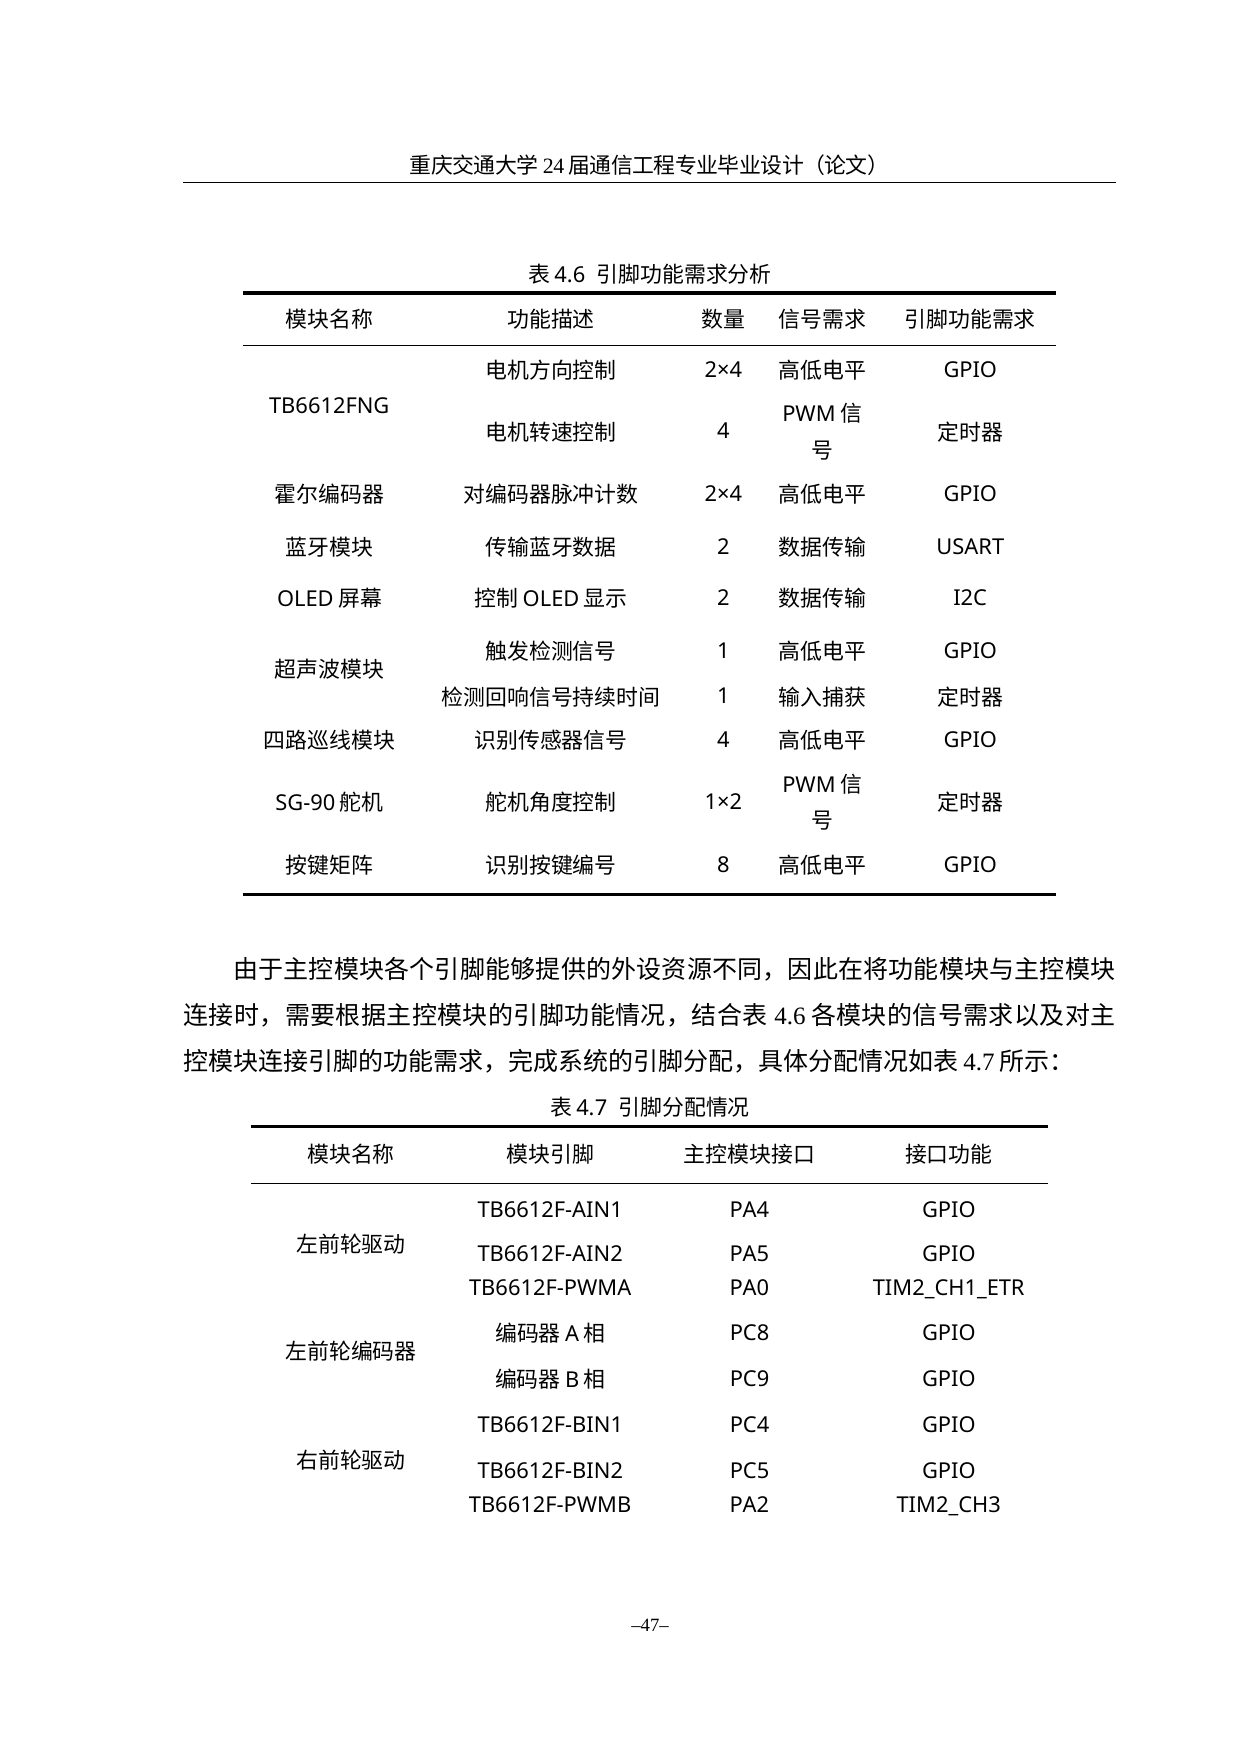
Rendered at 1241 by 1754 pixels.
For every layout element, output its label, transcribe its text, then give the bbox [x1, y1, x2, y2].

table_header 功能描述 [415, 295, 686, 344]
table_cell TB6612F-AIN2 [450, 1238, 649, 1272]
table_cell PC9 [650, 1362, 849, 1398]
table_cell GPIO [849, 1398, 1048, 1455]
table_cell 高低电平 [760, 715, 884, 767]
table_cell TB6612F-PWMA [450, 1272, 649, 1306]
table_cell GPIO [849, 1238, 1048, 1272]
table_cell 定时器 [884, 767, 1056, 839]
table_cell 数据传输 [760, 522, 884, 573]
table_cell TB6612F-AIN1 [450, 1184, 649, 1238]
table_cell TB6612F-BIN2 [450, 1455, 649, 1489]
table_cell 触发检测信号 [415, 625, 686, 678]
table_cell 对编码器脉冲计数 [415, 469, 686, 522]
table_cell PWM信号 [760, 396, 884, 469]
table_cell 定时器 [884, 396, 1056, 469]
table_cell 4 [686, 396, 760, 469]
table_cell 输入捕获 [760, 679, 884, 715]
table_cell GPIO [884, 625, 1056, 678]
table_cell 电机转速控制 [415, 396, 686, 469]
table_cell 四路巡线模块 [243, 715, 415, 767]
text 表4.6 引脚功能需求分析 [183, 246, 1116, 291]
table_cell TB6612FNG [243, 346, 415, 469]
table_cell I2C [884, 574, 1056, 625]
table_cell 编码器B相 [450, 1362, 649, 1398]
table_cell GPIO [884, 715, 1056, 767]
table_cell PWM信号 [760, 767, 884, 839]
table_cell PA2 [650, 1489, 849, 1523]
table_cell 霍尔编码器 [243, 469, 415, 522]
table_cell 2×4 [686, 346, 760, 396]
table_cell USART [884, 522, 1056, 573]
table_cell GPIO [884, 346, 1056, 396]
table_cell TB6612F-PWMB [450, 1489, 649, 1523]
table_cell PA4 [650, 1184, 849, 1238]
table_cell 左前轮驱动 [251, 1184, 450, 1306]
table_cell PA0 [650, 1272, 849, 1306]
table_cell 右前轮驱动 [251, 1398, 450, 1523]
table_cell TB6612F-BIN1 [450, 1398, 649, 1455]
table_cell 1 [686, 625, 760, 678]
table_cell 2 [686, 522, 760, 573]
table_cell PA5 [650, 1238, 849, 1272]
table_cell OLED屏幕 [243, 574, 415, 625]
table_cell TIM2_CH3 [849, 1489, 1048, 1523]
table_cell 舵机角度控制 [415, 767, 686, 839]
table_cell TIM2_CH1_ETR [849, 1272, 1048, 1306]
table_cell 控制OLED显示 [415, 574, 686, 625]
table_cell 高低电平 [760, 625, 884, 678]
table_cell 超声波模块 [243, 625, 415, 715]
table_cell PC8 [650, 1306, 849, 1362]
table_cell 左前轮编码器 [251, 1306, 450, 1398]
table_header 接口功能 [849, 1128, 1048, 1182]
table_cell 检测回响信号持续时间 [415, 679, 686, 715]
table_header 引脚功能需求 [884, 295, 1056, 344]
table_cell 高低电平 [760, 469, 884, 522]
table_cell 编码器A相 [450, 1306, 649, 1362]
table_cell 1 [686, 679, 760, 715]
table_cell 高低电平 [760, 346, 884, 396]
table_cell PC4 [650, 1398, 849, 1455]
table_cell 4 [686, 715, 760, 767]
table_header 模块名称 [243, 295, 415, 344]
table_cell 2 [686, 574, 760, 625]
table_cell PC5 [650, 1455, 849, 1489]
text 由于主控模块各个引脚能够提供的外设资源不同，因此在将功能模块与主控模块连接时，需要根据主控模块的引脚功能情况，结合表4.6各模块的信号需求以及对主控模块连接引脚的功能需求，完成系统的引脚分配，具体分配情况如表4.7所示： [183, 942, 1116, 1079]
text 表4.7 引脚分配情况 [183, 1079, 1116, 1125]
table_cell 识别按键编号 [415, 840, 686, 893]
table_cell GPIO [849, 1184, 1048, 1238]
table_cell 8 [686, 840, 760, 893]
table_cell SG-90舵机 [243, 767, 415, 839]
table_cell 识别传感器信号 [415, 715, 686, 767]
table_header 主控模块接口 [650, 1128, 849, 1182]
table_cell 蓝牙模块 [243, 522, 415, 573]
table_cell 高低电平 [760, 840, 884, 893]
table_cell GPIO [849, 1306, 1048, 1362]
table_header 信号需求 [760, 295, 884, 344]
table_cell 定时器 [884, 679, 1056, 715]
table_cell 1×2 [686, 767, 760, 839]
table_cell 电机方向控制 [415, 346, 686, 396]
table_cell 2×4 [686, 469, 760, 522]
table_header 数量 [686, 295, 760, 344]
table_cell GPIO [849, 1455, 1048, 1489]
table_cell 数据传输 [760, 574, 884, 625]
table_cell 传输蓝牙数据 [415, 522, 686, 573]
table_cell GPIO [884, 469, 1056, 522]
table_cell GPIO [849, 1362, 1048, 1398]
table_header 模块名称 [251, 1128, 450, 1182]
table_cell GPIO [884, 840, 1056, 893]
table_header 模块引脚 [450, 1128, 649, 1182]
table_cell 按键矩阵 [243, 840, 415, 893]
